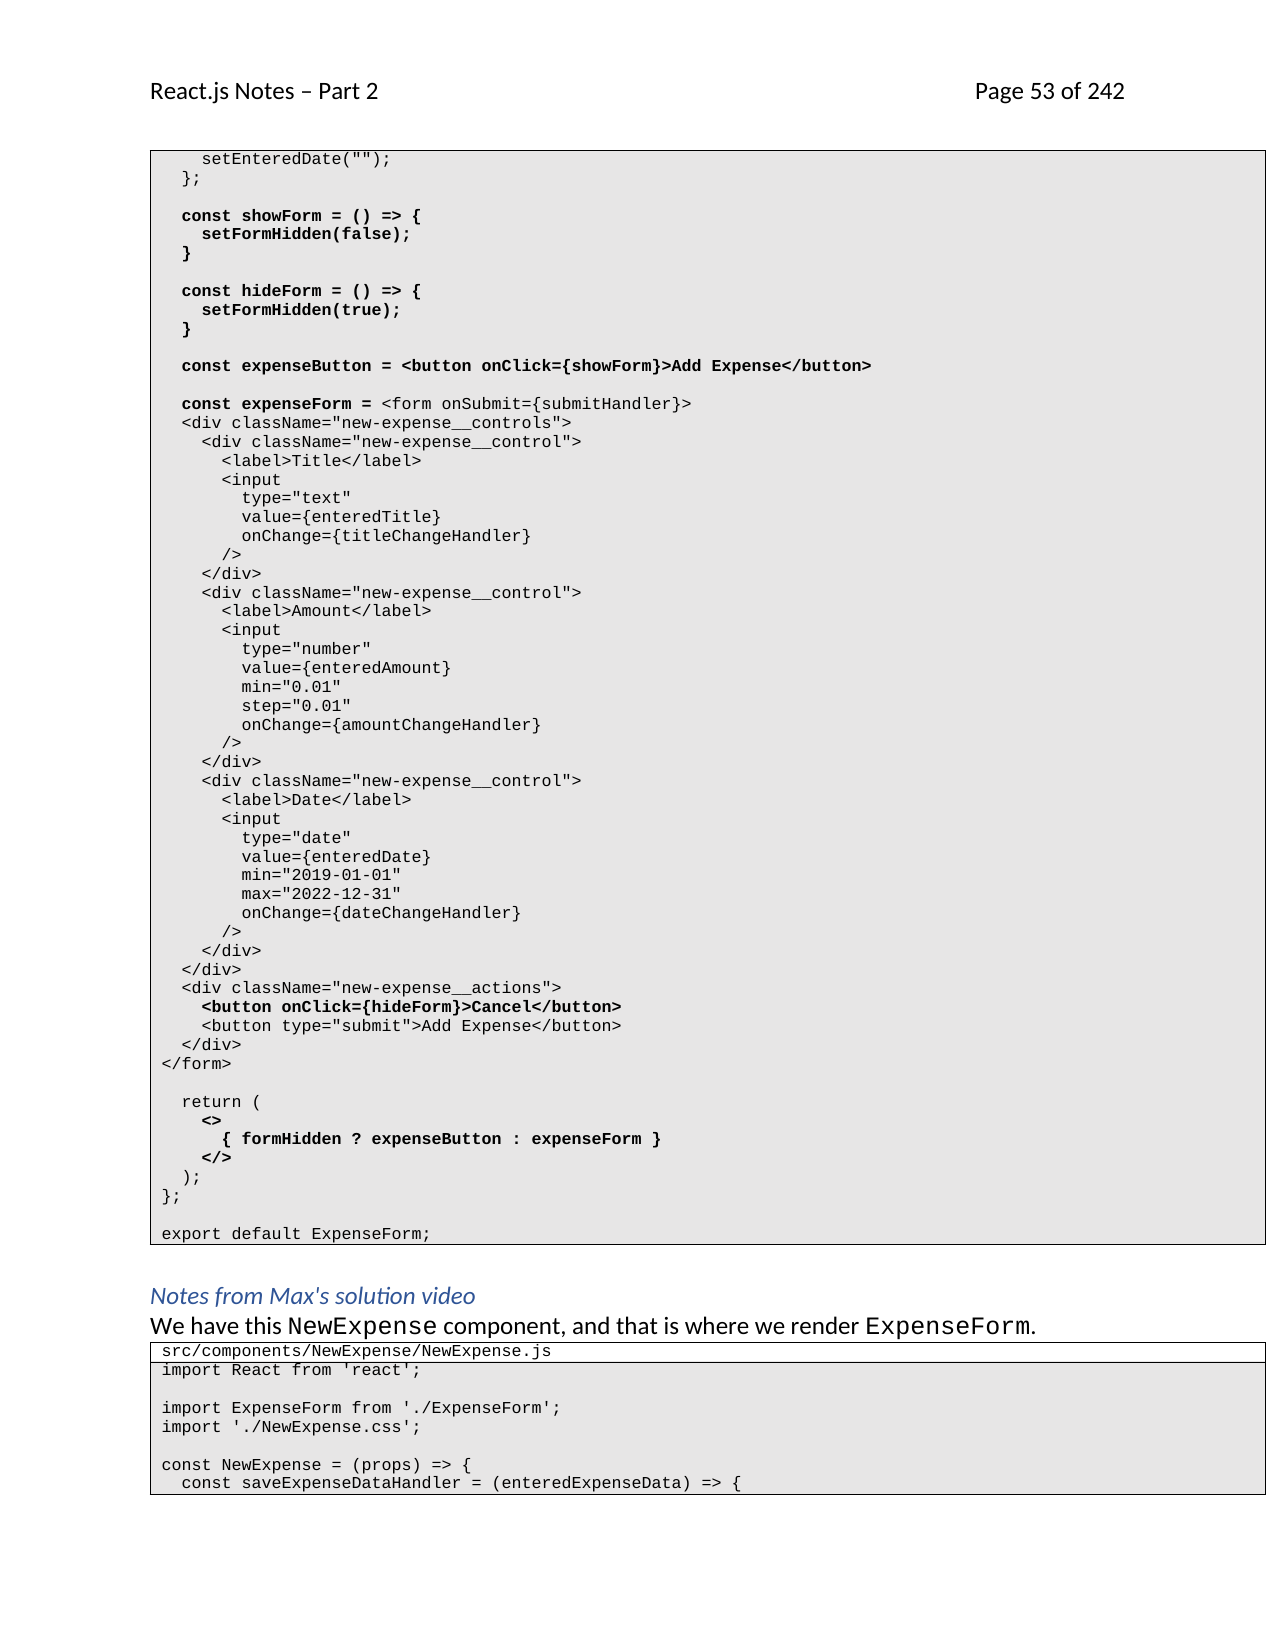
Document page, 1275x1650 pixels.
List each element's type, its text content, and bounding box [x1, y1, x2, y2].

table_header src/components/NewExpense/NewExpense.js [151, 1343, 1265, 1361]
text We have this NewExpense component, and that is where we render ExpenseForm. [150, 1310, 1125, 1342]
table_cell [151, 1363, 1265, 1494]
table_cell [151, 151, 1265, 1244]
subtitle Notes from Max's solution video [150, 1280, 1125, 1310]
